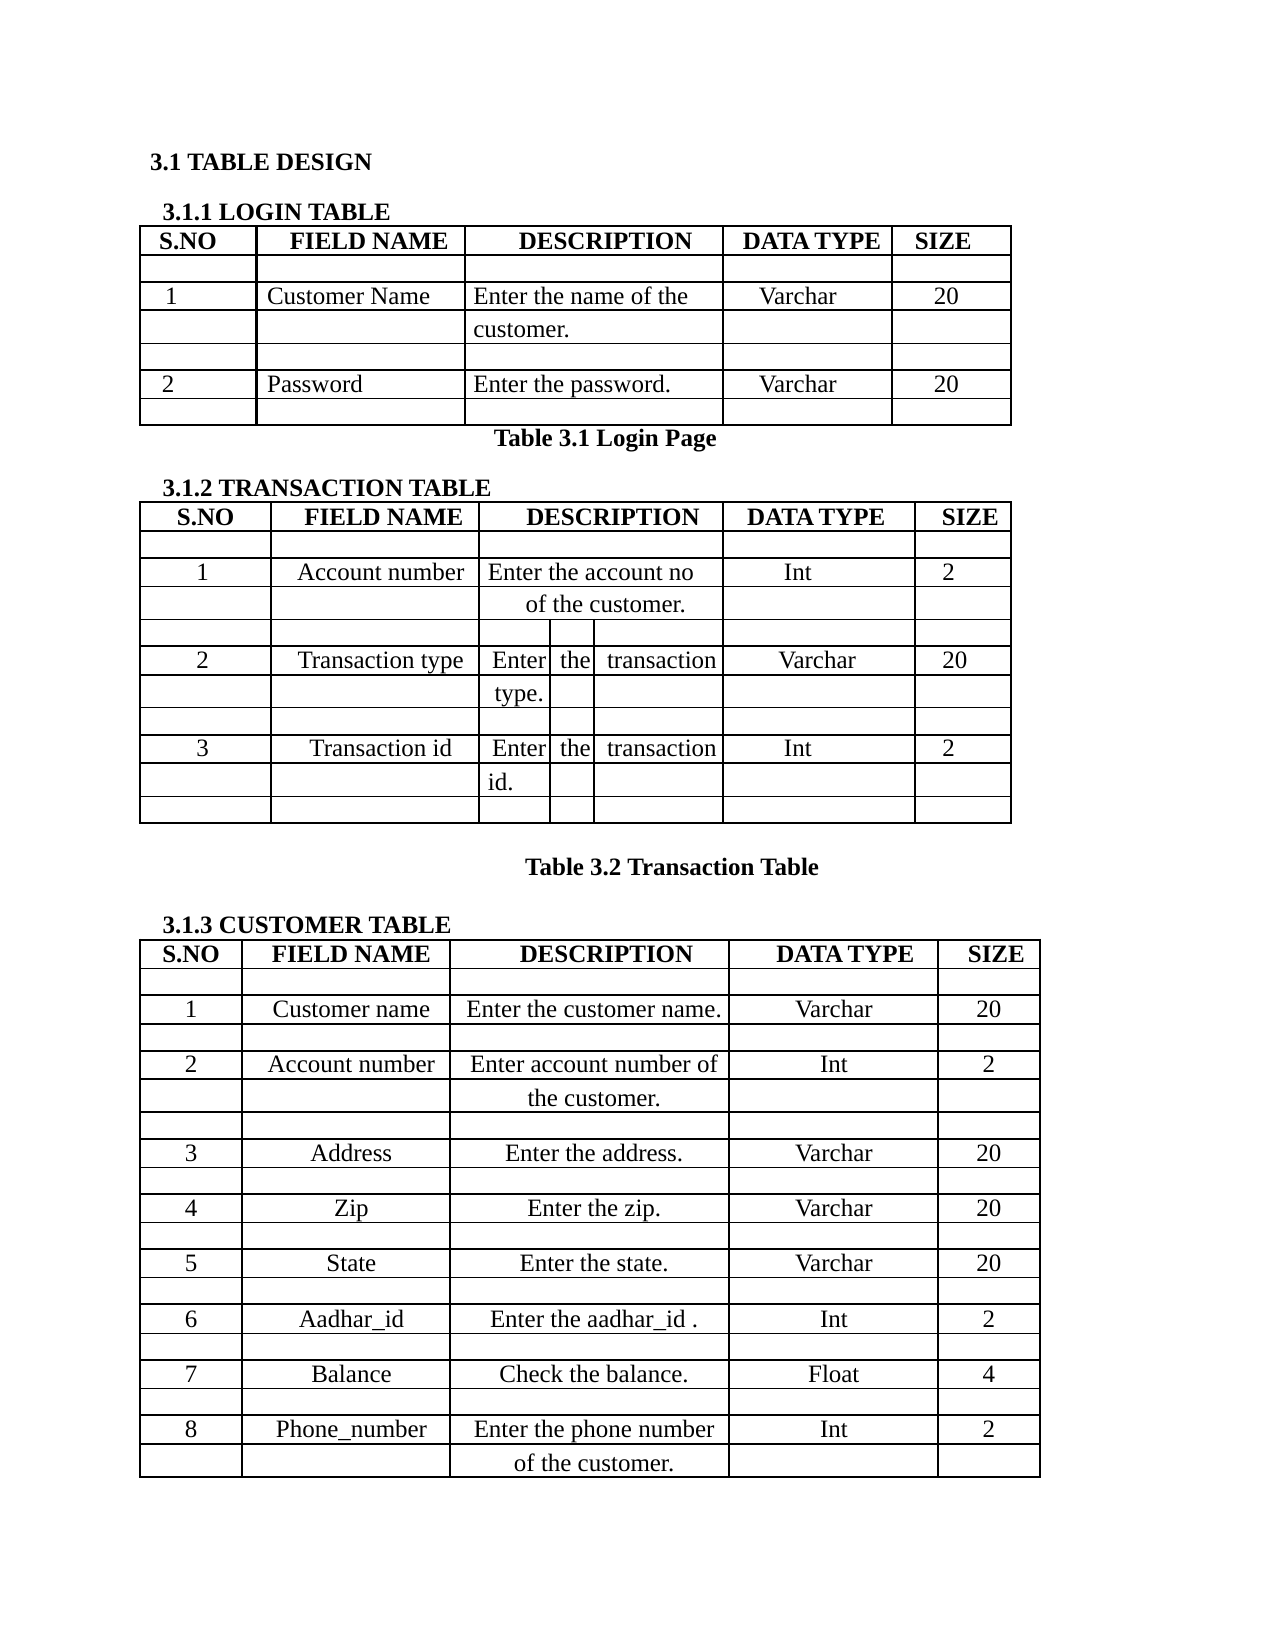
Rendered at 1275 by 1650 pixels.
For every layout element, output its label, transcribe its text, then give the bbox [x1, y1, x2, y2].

table_cell of the customer. [451, 1445, 728, 1476]
table_header FIELD NAME [272, 503, 478, 530]
table_cell Varchar [730, 1250, 937, 1277]
table_cell [272, 708, 478, 733]
table_cell [243, 1025, 449, 1049]
table_cell [451, 1168, 728, 1193]
table_header DESCRIPTION [451, 941, 728, 968]
table_cell [141, 797, 270, 822]
table_cell Check the balance. [451, 1361, 728, 1388]
table_cell [595, 797, 722, 822]
table_cell Int [730, 1305, 937, 1332]
table_header DATA TYPE [730, 941, 937, 968]
table_cell [595, 764, 722, 796]
table_cell Enter the state. [451, 1250, 728, 1277]
table_cell [141, 1223, 241, 1248]
table_cell Enter account number of [451, 1052, 728, 1078]
table_cell 2 [916, 559, 1010, 586]
table_cell 1 [141, 996, 241, 1023]
table_cell [551, 676, 593, 707]
table_cell [141, 1389, 241, 1414]
table_cell [730, 1334, 937, 1359]
table_cell [141, 1113, 241, 1138]
table_cell [141, 764, 270, 796]
table_cell [724, 256, 891, 281]
table_header S.NO [141, 941, 241, 968]
table_cell State [243, 1250, 449, 1277]
table_cell Varchar [724, 371, 891, 398]
table_cell [551, 797, 593, 822]
table_header FIELD NAME [243, 941, 449, 968]
table_cell Account number [272, 559, 478, 586]
table_cell Enter the aadhar_id . [451, 1305, 728, 1332]
table_cell [724, 587, 914, 619]
table_cell [466, 399, 722, 424]
table_cell 7 [141, 1361, 241, 1388]
table_cell [243, 1168, 449, 1193]
table_cell 3 [141, 736, 270, 762]
table_cell 2 [939, 1416, 1039, 1443]
table_cell [258, 399, 464, 424]
table_cell [243, 1278, 449, 1303]
table_cell 20 [893, 371, 1010, 398]
table_cell Phone_number [243, 1416, 449, 1443]
table_header DESCRIPTION [480, 503, 722, 530]
table_cell [141, 1278, 241, 1303]
table_cell 8 [141, 1416, 241, 1443]
table_cell Int [730, 1416, 937, 1443]
table_cell type. [480, 676, 549, 707]
table_cell [141, 532, 270, 557]
table_cell [480, 532, 722, 557]
table_cell [730, 1445, 937, 1476]
table_cell [916, 797, 1010, 822]
table_cell the [551, 647, 593, 674]
table_cell [141, 587, 270, 619]
table_cell 20 [939, 1140, 1039, 1166]
table_cell [730, 1278, 937, 1303]
table_cell 2 [141, 1052, 241, 1078]
table_cell [551, 764, 593, 796]
table_cell [724, 620, 914, 645]
table_cell Account number [243, 1052, 449, 1078]
table_cell 20 [916, 647, 1010, 674]
table_cell [939, 1389, 1039, 1414]
table_cell [724, 532, 914, 557]
table_cell [141, 1168, 241, 1193]
table_cell [243, 1223, 449, 1248]
table_cell [480, 620, 549, 645]
table_header SIZE [893, 227, 1010, 254]
table_header DESCRIPTION [466, 227, 722, 254]
table_cell [243, 969, 449, 994]
text Table 3.1 Login Page [450, 426, 1125, 451]
table_cell [730, 1223, 937, 1248]
table_cell [272, 620, 478, 645]
table_cell [724, 797, 914, 822]
table_cell Int [724, 559, 914, 586]
table_cell [451, 1278, 728, 1303]
table_cell [724, 399, 891, 424]
table_cell [724, 676, 914, 707]
table_cell [939, 1334, 1039, 1359]
table_cell 6 [141, 1305, 241, 1332]
table_cell 20 [893, 283, 1010, 309]
table_cell [939, 1223, 1039, 1248]
table_cell [595, 620, 722, 645]
table_cell id. [480, 764, 549, 796]
table_cell Balance [243, 1361, 449, 1388]
table_cell [258, 311, 464, 342]
table_header S.NO [141, 227, 255, 254]
table_cell [939, 1113, 1039, 1138]
table_cell Address [243, 1140, 449, 1166]
table_cell [272, 532, 478, 557]
table_cell Customer Name [258, 283, 464, 309]
text Table 3.2 Transaction Table [450, 849, 1125, 881]
table_cell Enter the phone number [451, 1416, 728, 1443]
table_cell Varchar [724, 283, 891, 309]
table_cell Float [730, 1361, 937, 1388]
table_cell Varchar [730, 996, 937, 1023]
table_cell 20 [939, 1195, 1039, 1222]
table_cell [730, 1389, 937, 1414]
table_cell Enter the address. [451, 1140, 728, 1166]
table_cell [730, 1113, 937, 1138]
table_cell [939, 1168, 1039, 1193]
table_cell [258, 344, 464, 369]
table_cell Transaction id [272, 736, 478, 762]
table_cell [724, 311, 891, 342]
table_cell [451, 969, 728, 994]
table_cell [916, 532, 1010, 557]
table_cell 2 [939, 1305, 1039, 1332]
table_cell of the customer. [480, 587, 722, 619]
table_cell [730, 969, 937, 994]
table_header SIZE [916, 503, 1010, 530]
table_cell [466, 344, 722, 369]
table_cell [451, 1389, 728, 1414]
table_cell [141, 256, 255, 281]
table_cell [272, 797, 478, 822]
table_cell [939, 1278, 1039, 1303]
table_cell [451, 1025, 728, 1049]
table_cell [724, 344, 891, 369]
table_cell [258, 256, 464, 281]
table_cell [916, 708, 1010, 733]
table_cell [141, 344, 255, 369]
text 3.1.3 CUSTOMER TABLE [162, 913, 1125, 938]
table_cell [451, 1334, 728, 1359]
table_cell [916, 764, 1010, 796]
table_cell [916, 620, 1010, 645]
table_cell [480, 708, 549, 733]
table_cell [243, 1113, 449, 1138]
table_cell Enter [480, 736, 549, 762]
table_cell [243, 1334, 449, 1359]
table_cell Zip [243, 1195, 449, 1222]
table_cell [141, 1025, 241, 1049]
table_cell Aadhar_id [243, 1305, 449, 1332]
table_cell [141, 1334, 241, 1359]
table_cell Customer name [243, 996, 449, 1023]
table_cell [243, 1389, 449, 1414]
table_header S.NO [141, 503, 270, 530]
table_cell 1 [141, 283, 255, 309]
table_cell Int [724, 736, 914, 762]
text 3.1 TABLE DESIGN [150, 150, 1125, 175]
table_header SIZE [939, 941, 1039, 968]
table_cell the customer. [451, 1080, 728, 1111]
table_cell Enter the account no [480, 559, 722, 586]
table_cell [724, 764, 914, 796]
table_cell [916, 587, 1010, 619]
table_header FIELD NAME [258, 227, 464, 254]
table_cell [141, 676, 270, 707]
table_cell [243, 1445, 449, 1476]
table_cell [939, 1025, 1039, 1049]
table_cell Varchar [730, 1140, 937, 1166]
table_cell [724, 708, 914, 733]
table_cell 2 [141, 647, 270, 674]
table_cell Varchar [724, 647, 914, 674]
table_cell the [551, 736, 593, 762]
table_cell [272, 587, 478, 619]
table_cell Password [258, 371, 464, 398]
table_cell Enter the customer name. [451, 996, 728, 1023]
table_cell [141, 311, 255, 342]
table_cell [272, 676, 478, 707]
table_cell [595, 676, 722, 707]
table_cell 3 [141, 1140, 241, 1166]
table_cell 2 [939, 1052, 1039, 1078]
table_cell [451, 1113, 728, 1138]
table_cell [141, 1445, 241, 1476]
text 3.1.1 LOGIN TABLE [162, 200, 1125, 225]
table_cell 1 [141, 559, 270, 586]
table_cell [141, 620, 270, 645]
table_cell [451, 1223, 728, 1248]
table_cell [893, 399, 1010, 424]
table_cell [141, 399, 255, 424]
table_cell transaction [595, 736, 722, 762]
table_cell [141, 1080, 241, 1111]
table_cell [243, 1080, 449, 1111]
table_cell 4 [939, 1361, 1039, 1388]
table_cell [551, 708, 593, 733]
table_cell [893, 311, 1010, 342]
table_header DATA TYPE [724, 503, 914, 530]
table_cell [939, 1445, 1039, 1476]
table_cell Enter the name of the [466, 283, 722, 309]
table_cell [272, 764, 478, 796]
table_cell Enter [480, 647, 549, 674]
text 3.1.2 TRANSACTION TABLE [162, 476, 1125, 501]
table_cell [141, 708, 270, 733]
table_cell 5 [141, 1250, 241, 1277]
table_cell Enter the password. [466, 371, 722, 398]
table_cell [730, 1080, 937, 1111]
table_cell Enter the zip. [451, 1195, 728, 1222]
table_cell [466, 256, 722, 281]
table_header DATA TYPE [724, 227, 891, 254]
table_cell 4 [141, 1195, 241, 1222]
table_cell 20 [939, 1250, 1039, 1277]
table_cell Int [730, 1052, 937, 1078]
table_cell customer. [466, 311, 722, 342]
table_cell [595, 708, 722, 733]
table_cell [916, 676, 1010, 707]
table_cell [480, 797, 549, 822]
table_cell [730, 1025, 937, 1049]
table_cell 2 [916, 736, 1010, 762]
table_cell [893, 256, 1010, 281]
table_cell [939, 1080, 1039, 1111]
table_cell 2 [141, 371, 255, 398]
table_cell [551, 620, 593, 645]
table_cell transaction [595, 647, 722, 674]
table_cell [939, 969, 1039, 994]
table_cell [141, 969, 241, 994]
table_cell [730, 1168, 937, 1193]
table_cell Varchar [730, 1195, 937, 1222]
table_cell [893, 344, 1010, 369]
table_cell Transaction type [272, 647, 478, 674]
table_cell 20 [939, 996, 1039, 1023]
